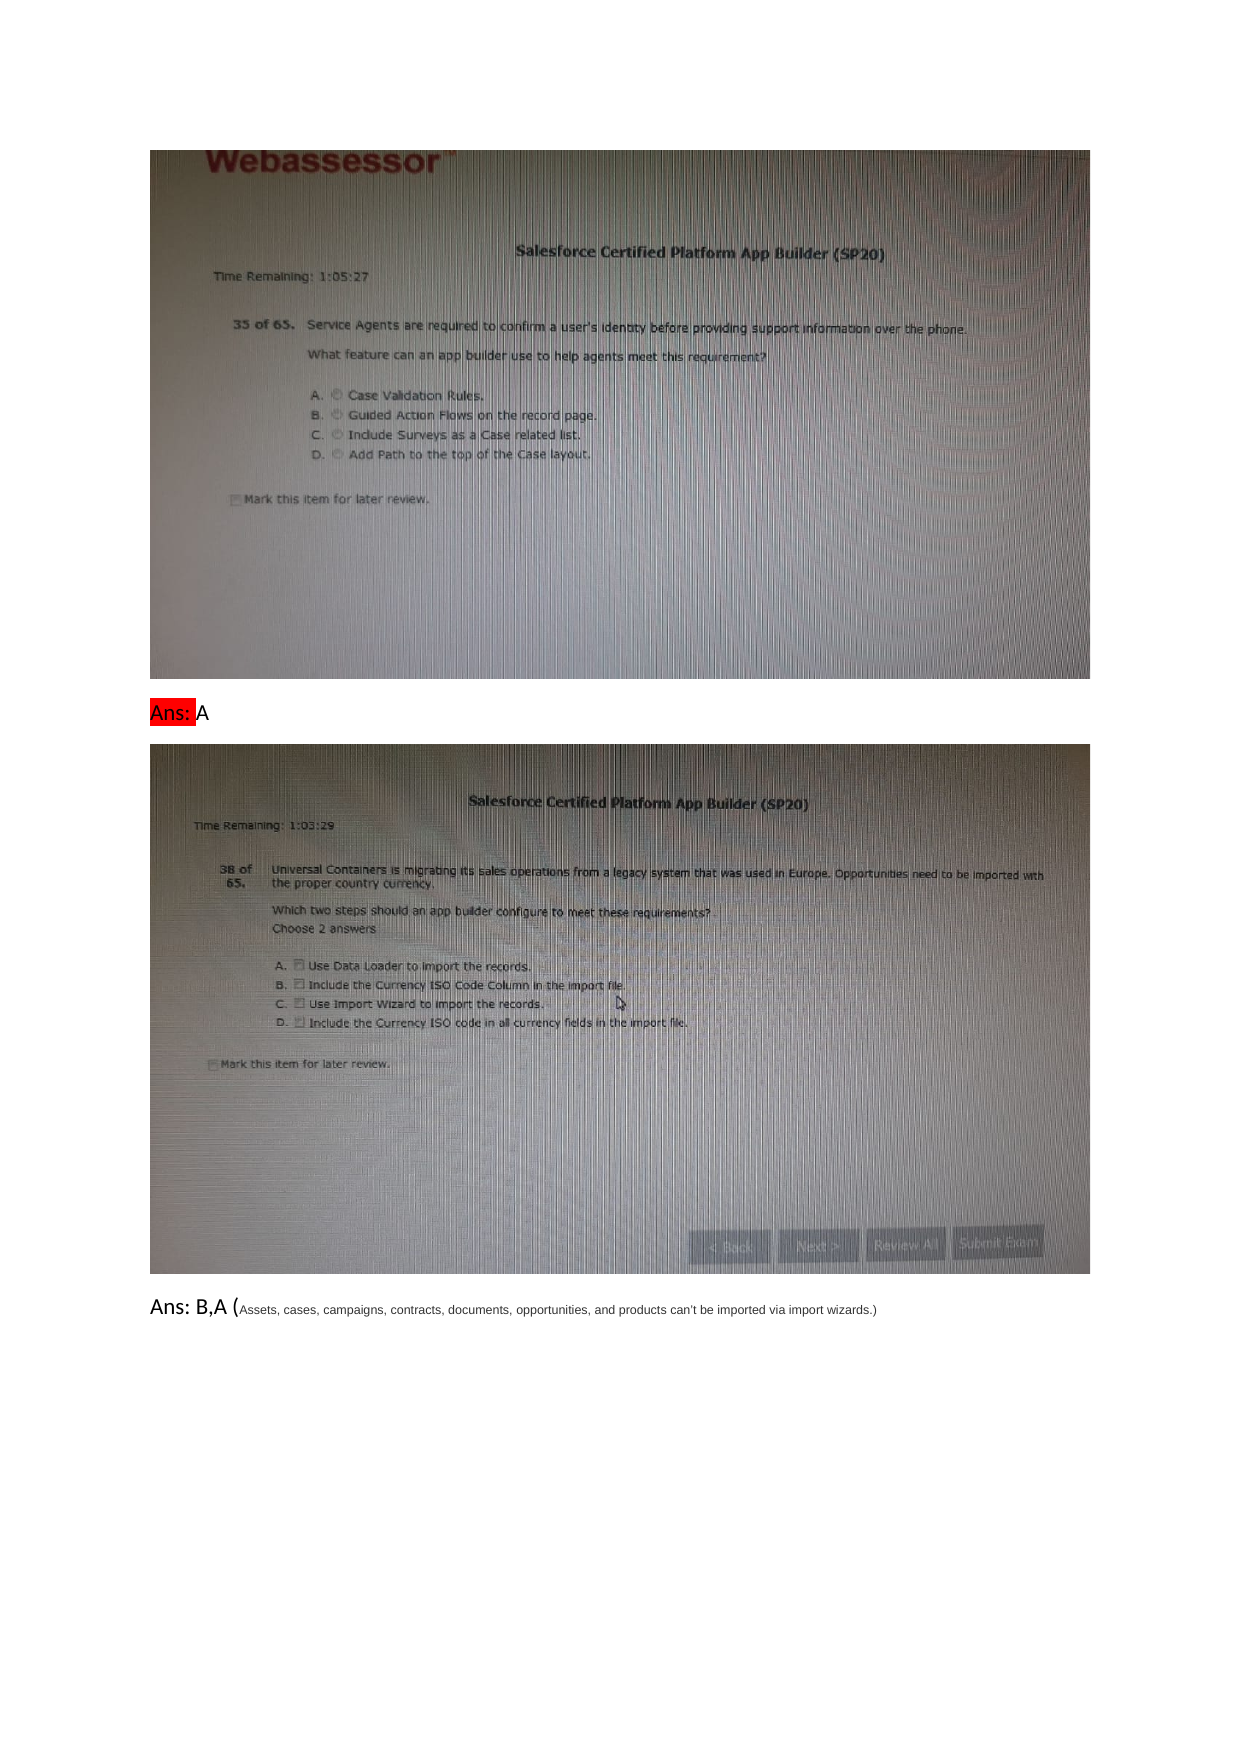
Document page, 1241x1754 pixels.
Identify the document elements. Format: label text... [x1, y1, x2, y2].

picture [150, 744, 1091, 1274]
text Ans: A [196, 698, 1090, 726]
text Ans: B,A (Assets, cases, campaigns, contracts, documents, opportunities, and products can’t be imported via import wizards.) [150, 1292, 1090, 1320]
picture [150, 150, 1091, 679]
